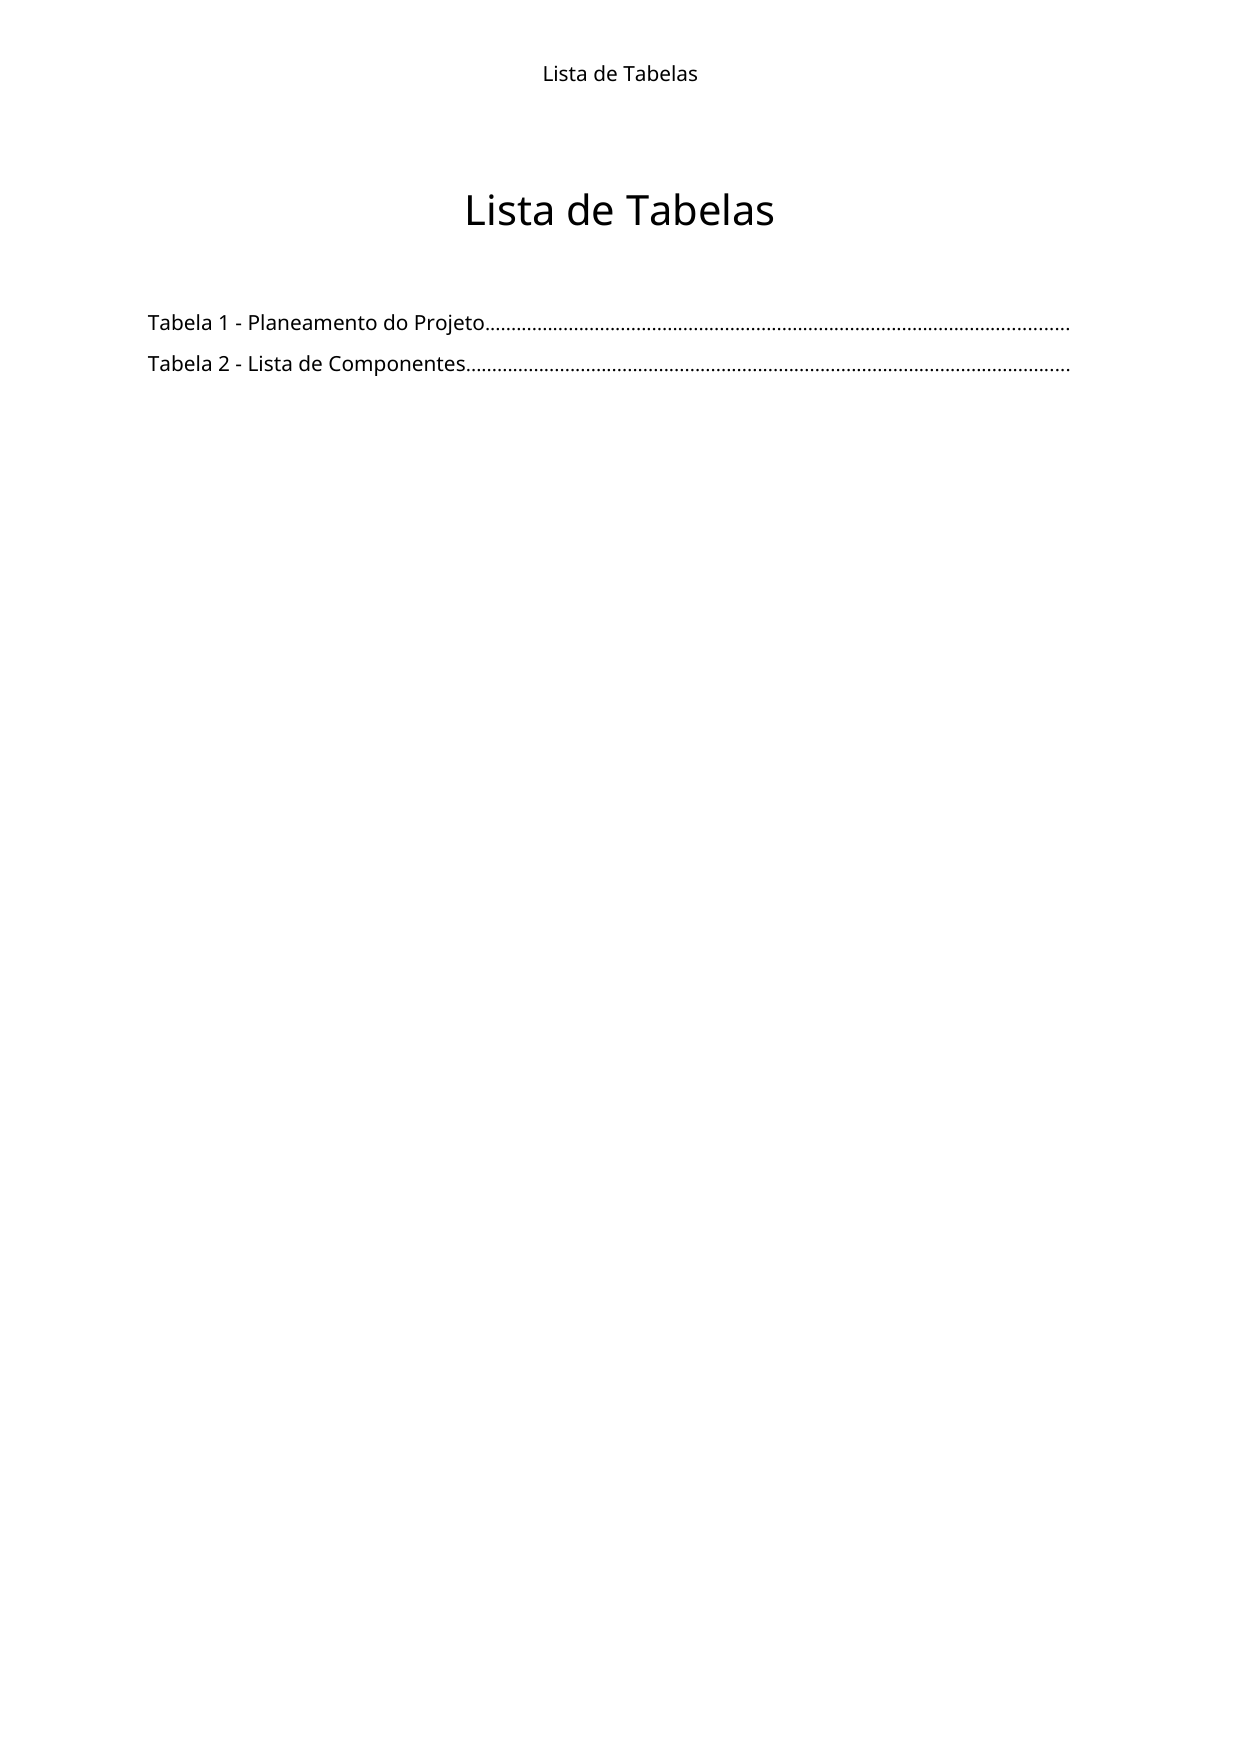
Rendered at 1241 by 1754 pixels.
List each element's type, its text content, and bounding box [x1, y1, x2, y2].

text Tabela 1 - Planeamento do Projeto 14 [148, 308, 1033, 337]
text Lista de Tabelas [148, 181, 1092, 238]
text Tabela 2 - Lista de Componentes 30 [148, 349, 1033, 378]
